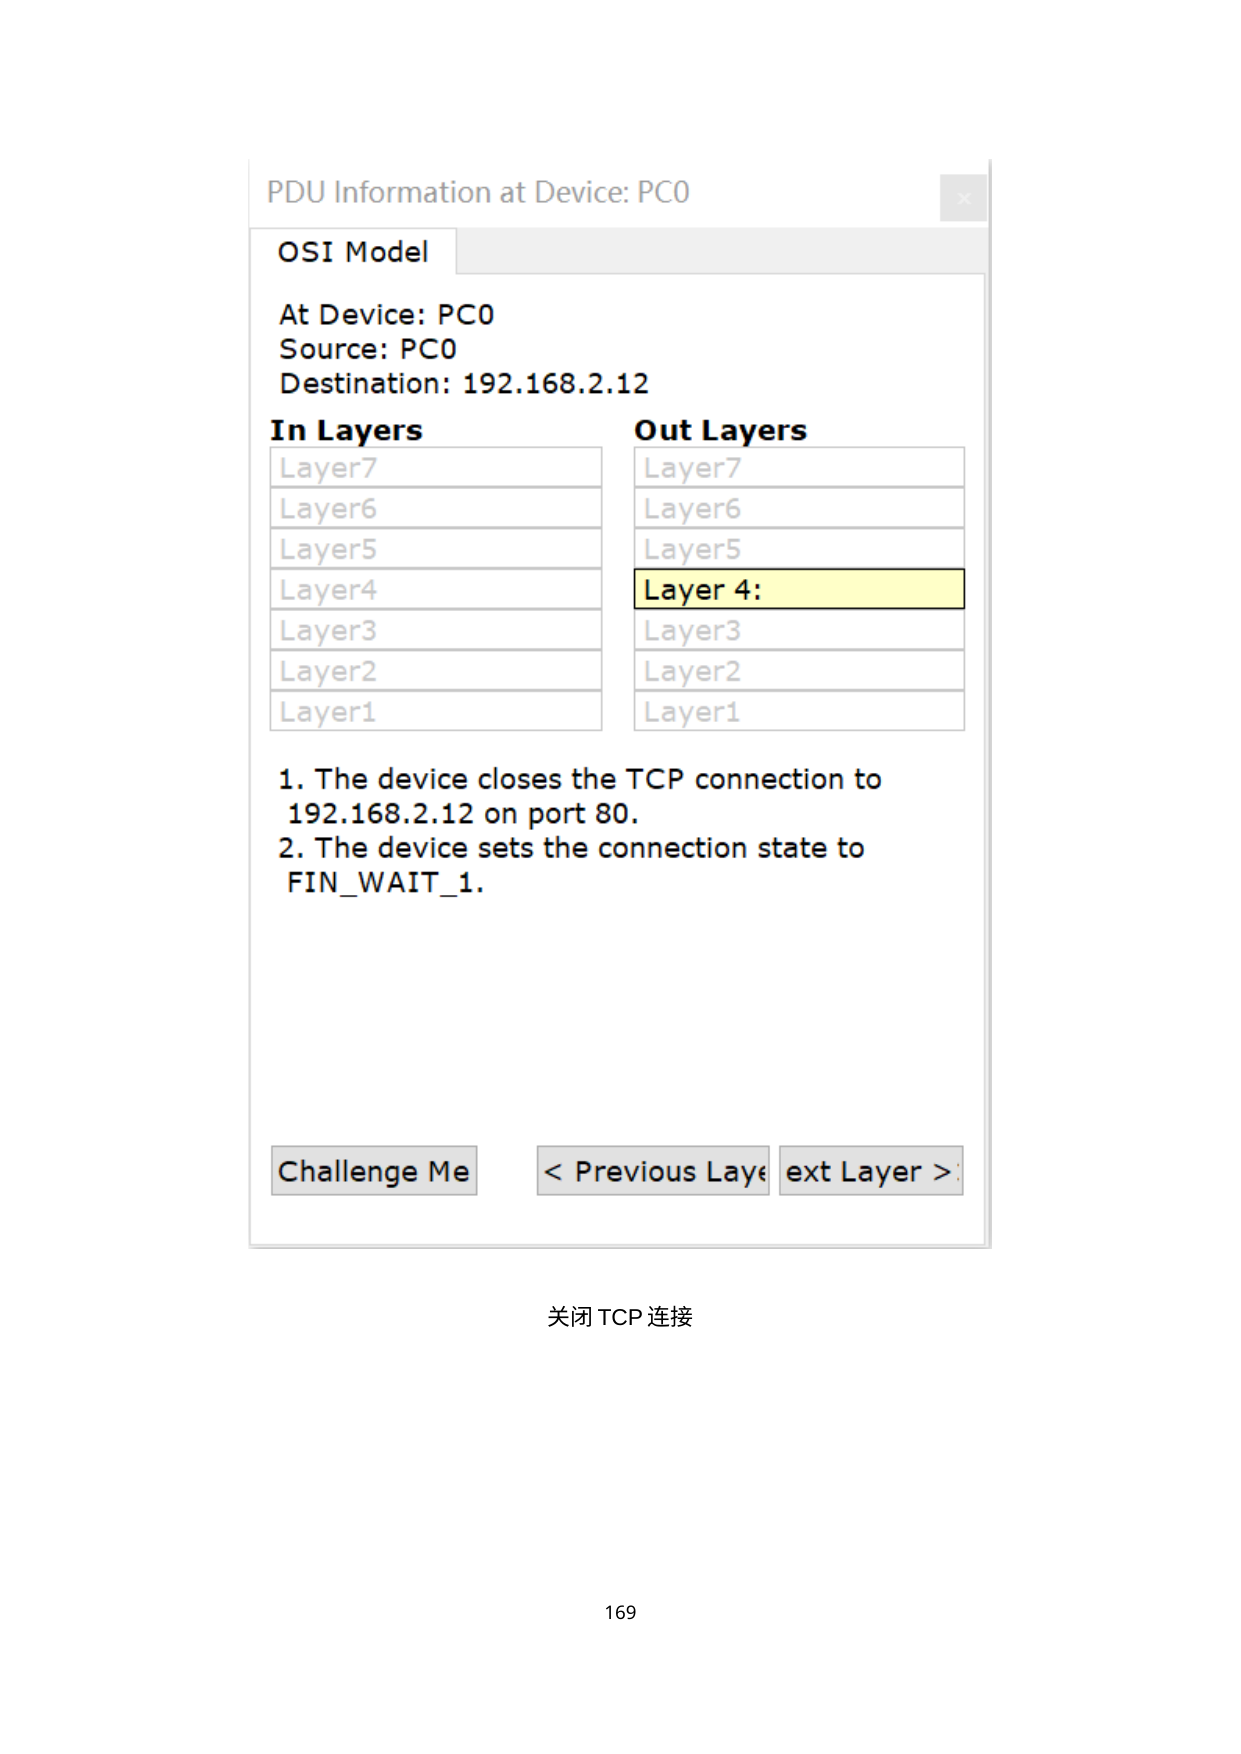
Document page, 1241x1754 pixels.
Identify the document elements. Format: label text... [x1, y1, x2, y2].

picture [248, 159, 992, 1249]
text 关闭TCP连接 [187, 1283, 1053, 1348]
